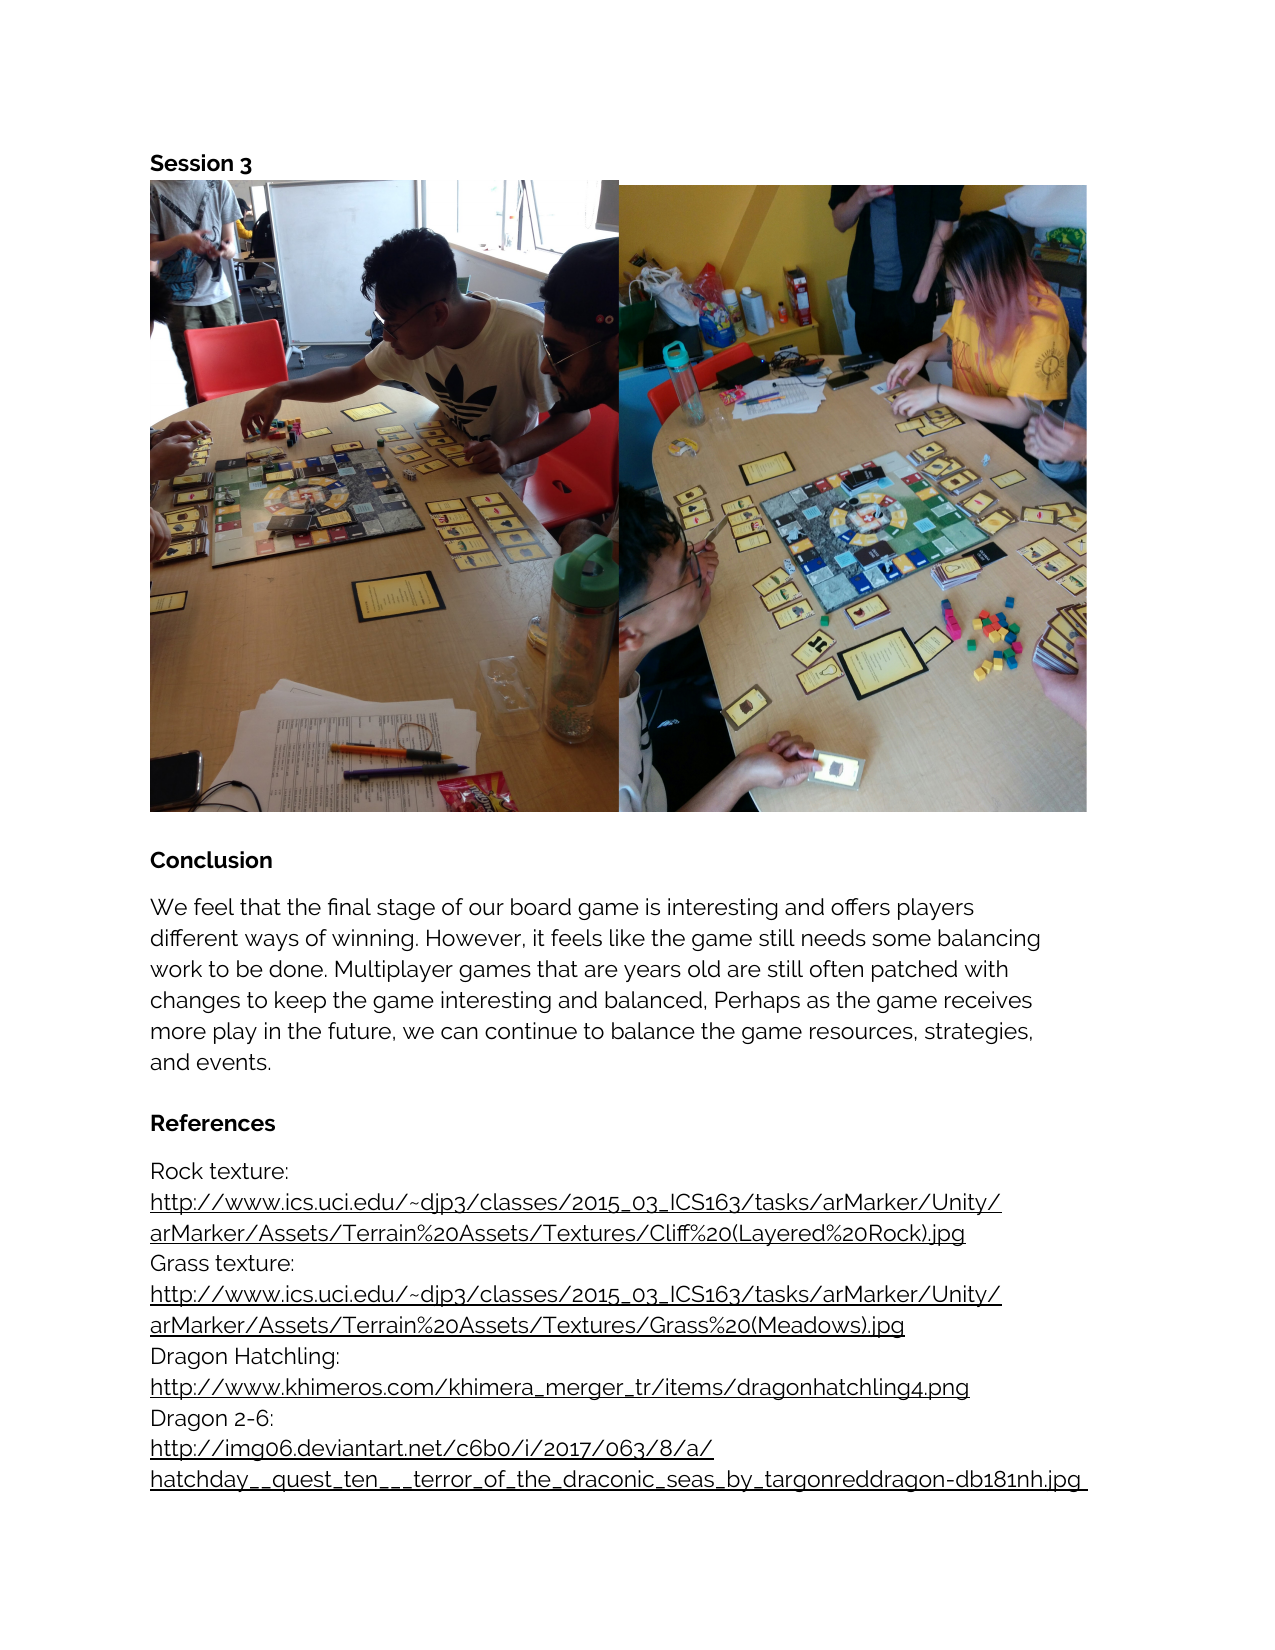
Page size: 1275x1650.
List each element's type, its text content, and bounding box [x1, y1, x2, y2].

text Dragon Hatchling: http://www.khimeros.com/khimera_merger_tr/items/dragonhatchling4.png [150, 1343, 1125, 1400]
text Session 3 [150, 150, 1067, 177]
text Rock texture: [150, 1158, 1067, 1184]
text http://www.ics.uci.edu/~djp3/classes/2015_03_ICS163/tasks/arMarker/Unity/arMarker/Assets/Terrain%20Assets/Textures/Cliff%20(Layered%20Rock).jpg [150, 1188, 1067, 1246]
text References [150, 1110, 1067, 1137]
text Dragon 2-6: [150, 1404, 1125, 1431]
picture [150, 180, 1087, 812]
text http://img06.deviantart.net/c6b0/i/2017/063/8/a/hatchday__quest_ten___terror_of_the_draconic_seas_by_targonreddragon-db181nh.jpg [150, 1435, 1125, 1493]
text We feel that the final stage of our board game is interesting and offers players different ways of winning. However, it feels like the game still needs some balancing work to be done. Multiplayer games that are years old are still often patched with changes to keep the game interesting and balanced, Perhaps as the game receives more play in the future, we can continue to balance the game resources, strategies, and events. [150, 894, 1067, 1075]
text http://www.ics.uci.edu/~djp3/classes/2015_03_ICS163/tasks/arMarker/Unity/arMarker/Assets/Terrain%20Assets/Textures/Grass%20(Meadows).jpg [150, 1281, 1067, 1339]
text Grass texture: [150, 1250, 1067, 1277]
text Conclusion [150, 846, 1067, 873]
